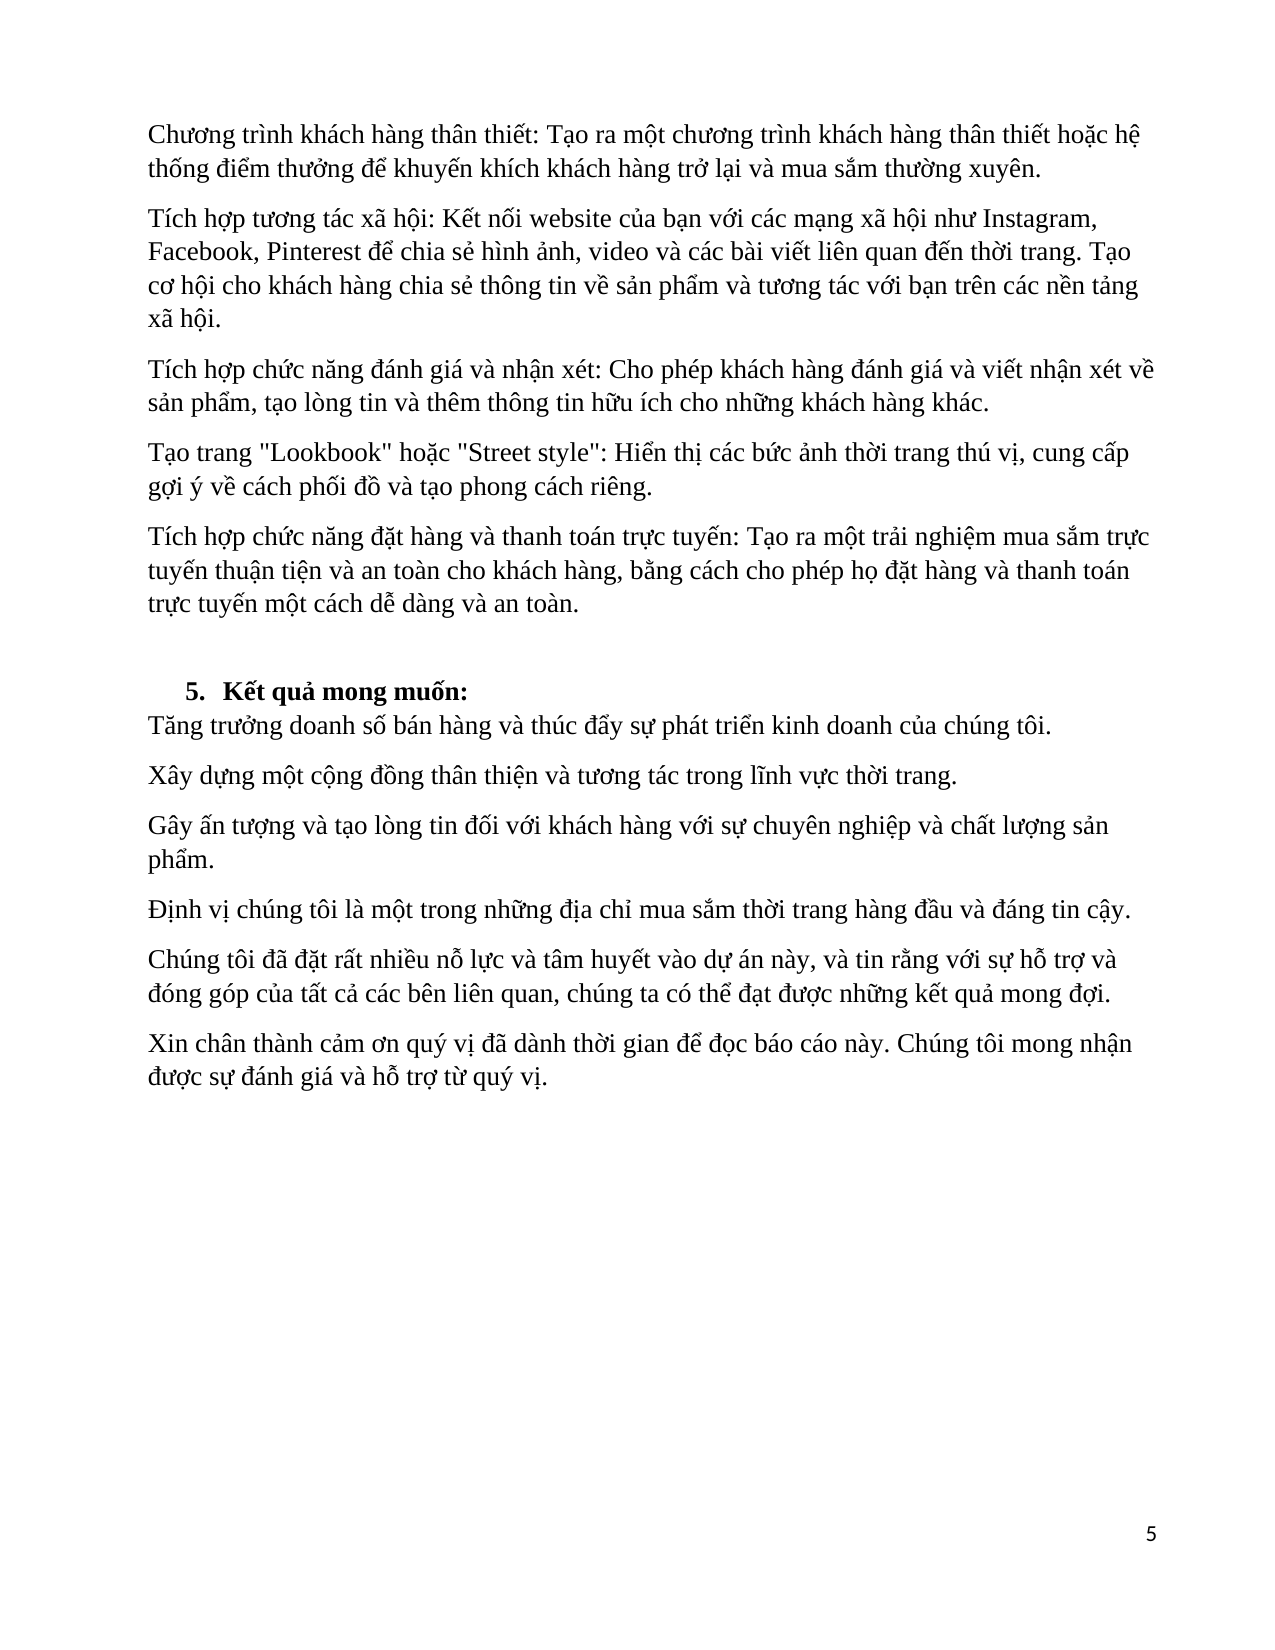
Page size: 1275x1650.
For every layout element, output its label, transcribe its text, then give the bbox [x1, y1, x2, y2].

text Tích hợp chức năng đặt hàng và thanh toán trực tuyến: Tạo ra một trải nghiệm mua sắm trực tuyến thuận tiện và an toàn cho khách hàng, bằng cách cho phép họ đặt hàng và thanh toán trực tuyến một cách dễ dàng và an toàn. [148, 520, 1157, 618]
text Chương trình khách hàng thân thiết: Tạo ra một chương trình khách hàng thân thiết hoặc hệ thống điểm thưởng để khuyến khích khách hàng trở lại và mua sắm thường xuyên. [148, 118, 1157, 183]
text Xây dựng một cộng đồng thân thiện và tương tác trong lĩnh vực thời trang. [148, 759, 1157, 790]
text Tích hợp chức năng đánh giá và nhận xét: Cho phép khách hàng đánh giá và viết nhận xét về sản phẩm, tạo lòng tin và thêm thông tin hữu ích cho những khách hàng khác. [148, 353, 1157, 417]
text Chúng tôi đã đặt rất nhiều nỗ lực và tâm huyết vào dự án này, và tin rằng với sự hỗ trợ và đóng góp của tất cả các bên liên quan, chúng ta có thể đạt được những kết quả mong đợi. [148, 943, 1157, 1008]
text Xin chân thành cảm ơn quý vị đã dành thời gian để đọc báo cáo này. Chúng tôi mong nhận được sự đánh giá và hỗ trợ từ quý vị. [148, 1027, 1157, 1092]
text Tăng trưởng doanh số bán hàng và thúc đẩy sự phát triển kinh doanh của chúng tôi. [148, 709, 1157, 740]
text Định vị chúng tôi là một trong những địa chỉ mua sắm thời trang hàng đầu và đáng tin cậy. [148, 893, 1157, 924]
subtitle Kết quả mong muốn: [185, 675, 1157, 706]
text Gây ấn tượng và tạo lòng tin đối với khách hàng với sự chuyên nghiệp và chất lượng sản phẩm. [148, 809, 1157, 874]
text Tạo trang "Lookbook" hoặc "Street style": Hiển thị các bức ảnh thời trang thú vị, cung cấp gợi ý về cách phối đồ và tạo phong cách riêng. [148, 436, 1157, 501]
text Tích hợp tương tác xã hội: Kết nối website của bạn với các mạng xã hội như Instagram, Facebook, Pinterest để chia sẻ hình ảnh, video và các bài viết liên quan đến thời trang. Tạo cơ hội cho khách hàng chia sẻ thông tin về sản phẩm và tương tác với bạn trên các nền tảng xã hội. [148, 202, 1157, 334]
